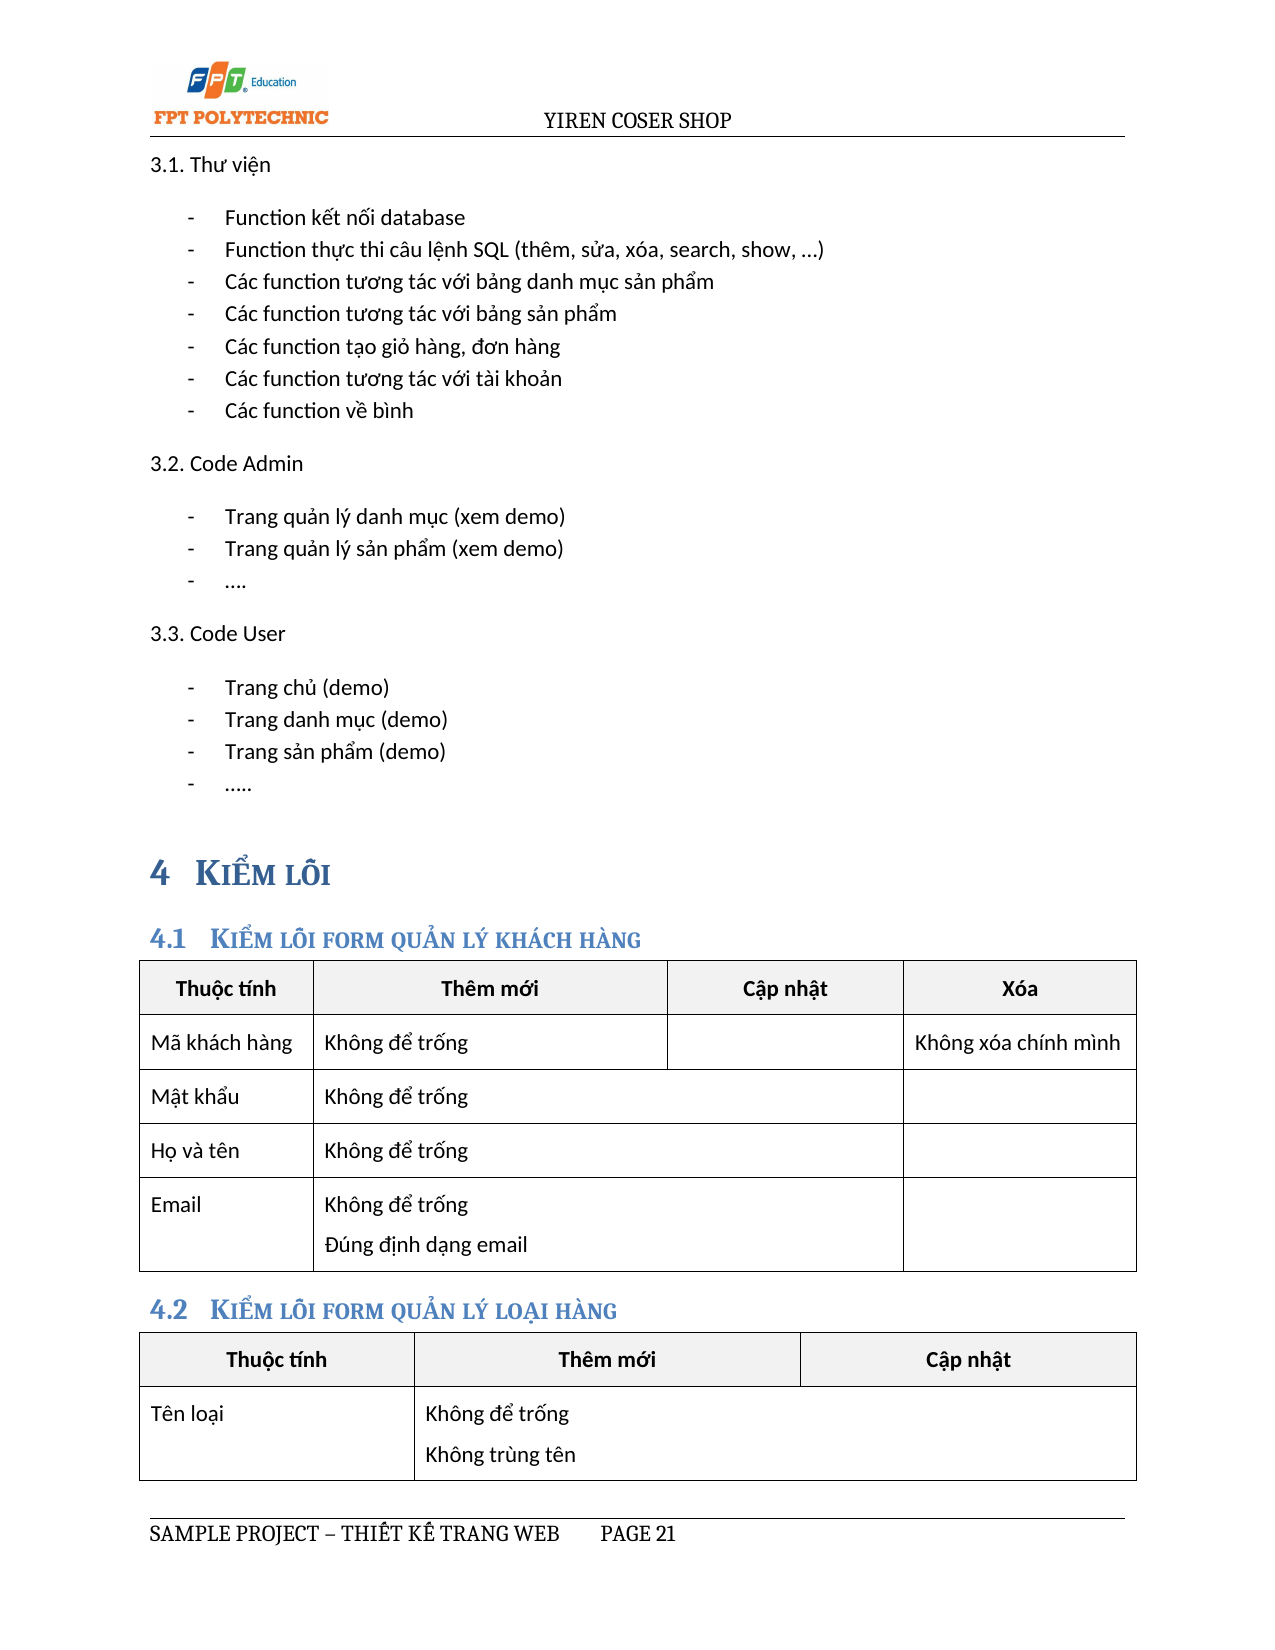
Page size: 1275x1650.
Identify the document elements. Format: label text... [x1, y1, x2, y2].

list Các function tương tác với bảng sản phẩm [187, 299, 1125, 328]
table_cell Họ và tên [140, 1124, 313, 1177]
table_header Thuộc tính [140, 1333, 414, 1386]
text 3.3. Code User [150, 619, 1125, 648]
subtitle Kiểm lỗi form quản lý khách hàng [150, 922, 1125, 955]
table_cell Không để trống [314, 1070, 903, 1122]
table_cell [904, 1070, 1136, 1122]
list Trang quản lý danh mục (xem demo) [187, 502, 1125, 530]
text 3.1. Thư viện [150, 150, 1125, 178]
table_cell [904, 1124, 1136, 1177]
table_cell Không để trống Đúng định dạng email [314, 1178, 903, 1271]
table_header Thuộc tính [140, 961, 313, 1014]
list …. [187, 567, 1125, 594]
table_header Cập nhật [801, 1333, 1136, 1386]
list Trang danh mục (demo) [187, 705, 1125, 733]
list ….. [187, 769, 1125, 797]
list Các function tương tác với bảng danh mục sản phẩm [187, 267, 1125, 295]
table_cell Không để trống [314, 1015, 667, 1068]
table_cell Mật khẩu [140, 1070, 313, 1122]
table_header Thêm mới [314, 961, 667, 1014]
list Trang sản phẩm (demo) [187, 737, 1125, 765]
subtitle Kiểm lỗi [150, 851, 1125, 894]
table_cell Không để trống [314, 1124, 903, 1177]
table_cell Tên loại [140, 1387, 414, 1480]
list Các function về bình [187, 396, 1125, 424]
table_cell Mã khách hàng [140, 1015, 313, 1068]
list Trang quản lý sản phẩm (xem demo) [187, 534, 1125, 562]
table_header Xóa [904, 961, 1136, 1014]
table_cell [904, 1178, 1136, 1271]
list Function thực thi câu lệnh SQL (thêm, sửa, xóa, search, show, …) [187, 235, 1125, 263]
table_cell Không xóa chính mình [904, 1015, 1136, 1068]
table_cell Không để trống Không trùng tên [415, 1387, 1136, 1480]
table_header Thêm mới [415, 1333, 800, 1386]
subtitle Kiểm lỗi form quản lý loại hàng [150, 1293, 1125, 1327]
table_cell Email [140, 1178, 313, 1271]
picture [150, 59, 331, 129]
list Các function tạo giỏ hàng, đơn hàng [187, 332, 1125, 360]
table_cell [668, 1015, 903, 1068]
table_header Cập nhật [668, 961, 903, 1014]
list Các function tương tác với tài khoản [187, 364, 1125, 392]
text 3.2. Code Admin [150, 449, 1125, 477]
list Trang chủ (demo) [187, 673, 1125, 701]
list Function kết nối database [187, 203, 1125, 231]
